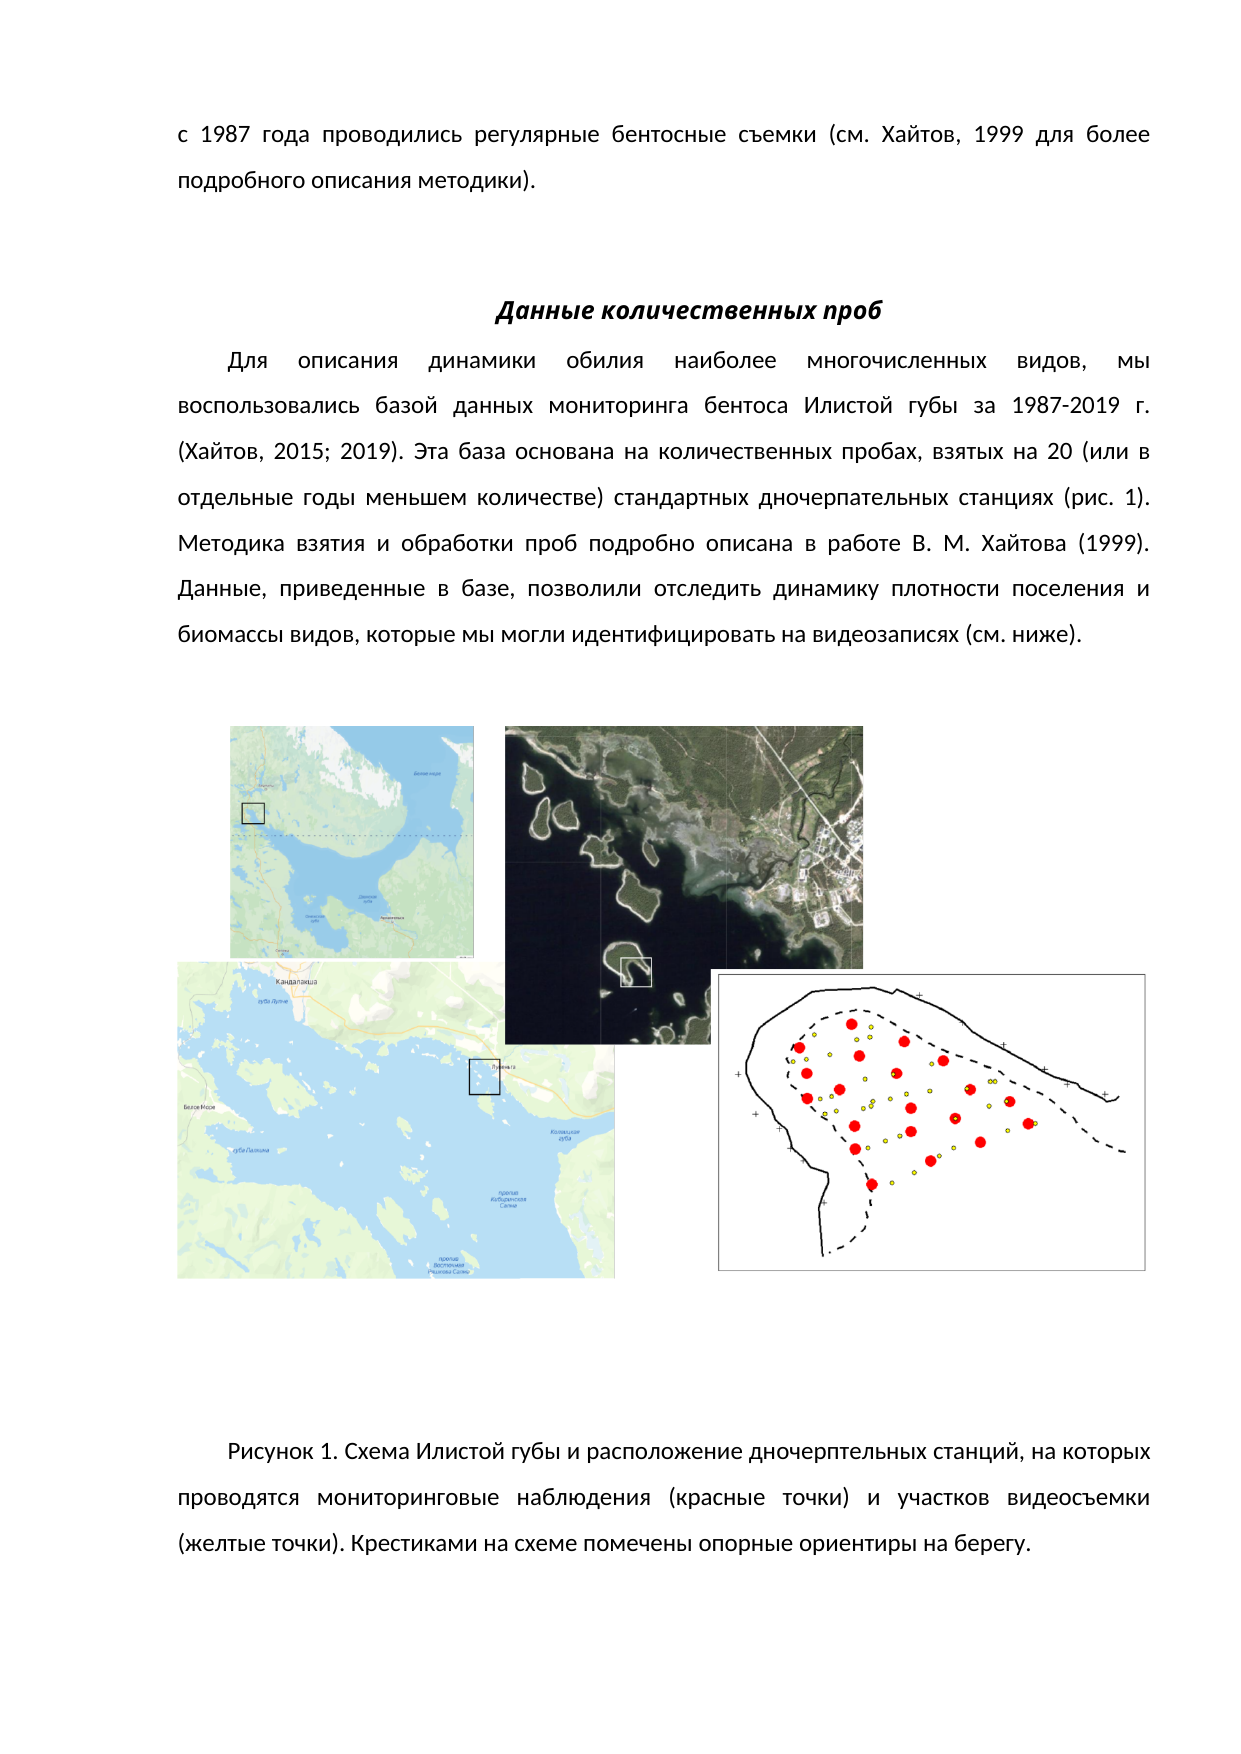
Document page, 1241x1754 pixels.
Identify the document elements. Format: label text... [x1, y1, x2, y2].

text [177, 118, 1152, 194]
text Для описания динамики обилия наиболее многочисленных видов, мы воспользовались базой данных мониторинга бентоса Илистой губы за 1987-2019 г. (Хайтов, 2015; 2019). Эта база основана на количественных пробах, взятых на 20 (или в отдельные годы меньшем количестве) стандартных дночерпательных станциях (рис. 1). Методика взятия и обработки проб подробно описана в работе В. М. Хайтова (1999). Данные, приведенные в базе, позволили отследить динамику плотности поселения и биомассы видов, которые мы могли идентифицировать на видеозаписях (см. ниже). [177, 344, 1152, 649]
text Рисунок 1. Схема Илистой губы и расположение дночерптельных станций, на которых проводятся мониторинговые наблюдения (красные точки) и участков видеосъемки (желтые точки). Крестиками на схеме помечены опорные ориентиры на берегу. [177, 1435, 1152, 1557]
picture [177, 726, 1151, 1279]
subtitle Данные количественных проб [177, 293, 1152, 327]
